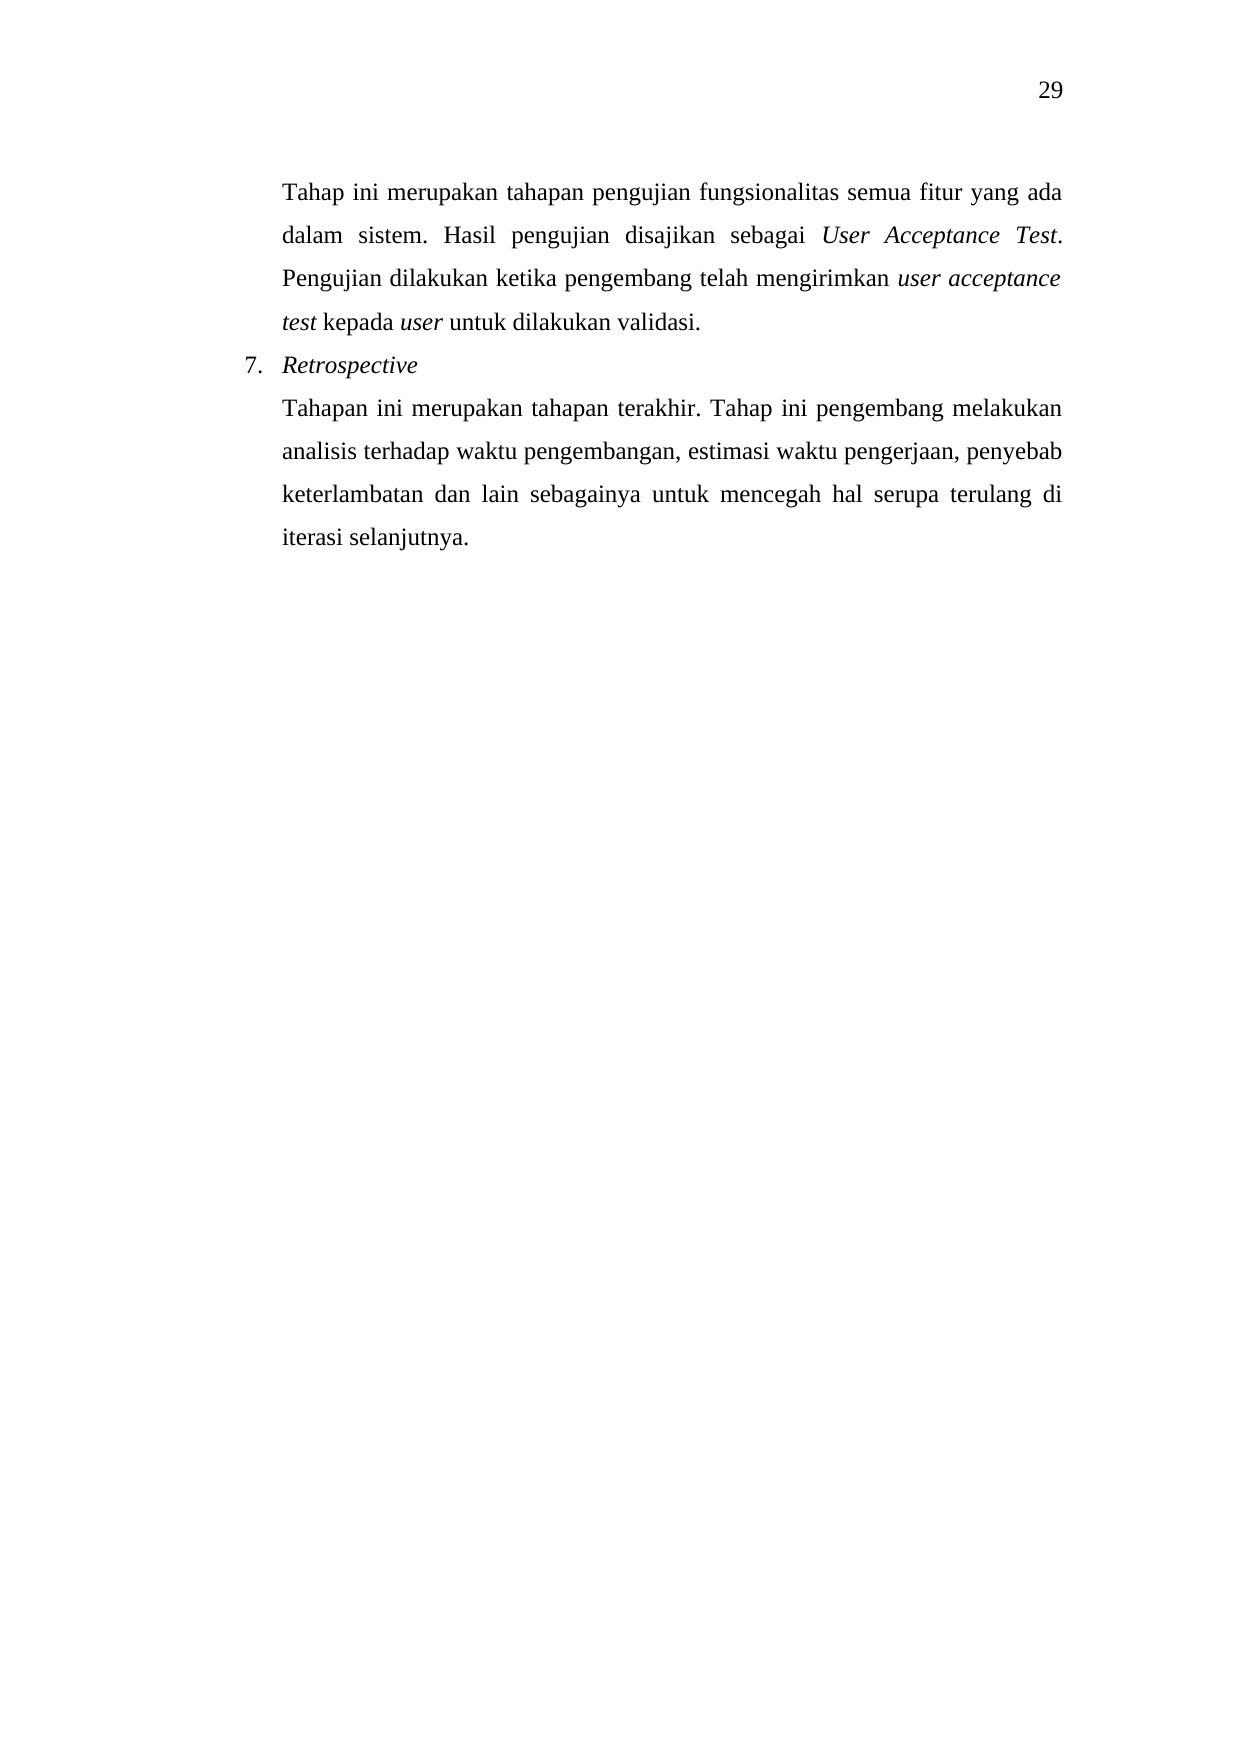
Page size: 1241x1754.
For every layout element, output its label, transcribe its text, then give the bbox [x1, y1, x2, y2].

text Tahap ini merupakan tahapan pengujian fungsionalitas semua fitur yang ada dalam sistem. Hasil pengujian disajikan sebagai User Acceptance Test. Pengujian dilakukan ketika pengembang telah mengirimkan user acceptance test kepada user untuk dilakukan validasi. [282, 177, 1063, 335]
list Retrospective [244, 350, 1063, 378]
text Tahapan ini merupakan tahapan terakhir. Tahap ini pengembang melakukan analisis terhadap waktu pengembangan, estimasi waktu pengerjaan, penyebab keterlambatan dan lain sebagainya untuk mencegah hal serupa terulang di iterasi selanjutnya. [282, 393, 1063, 551]
